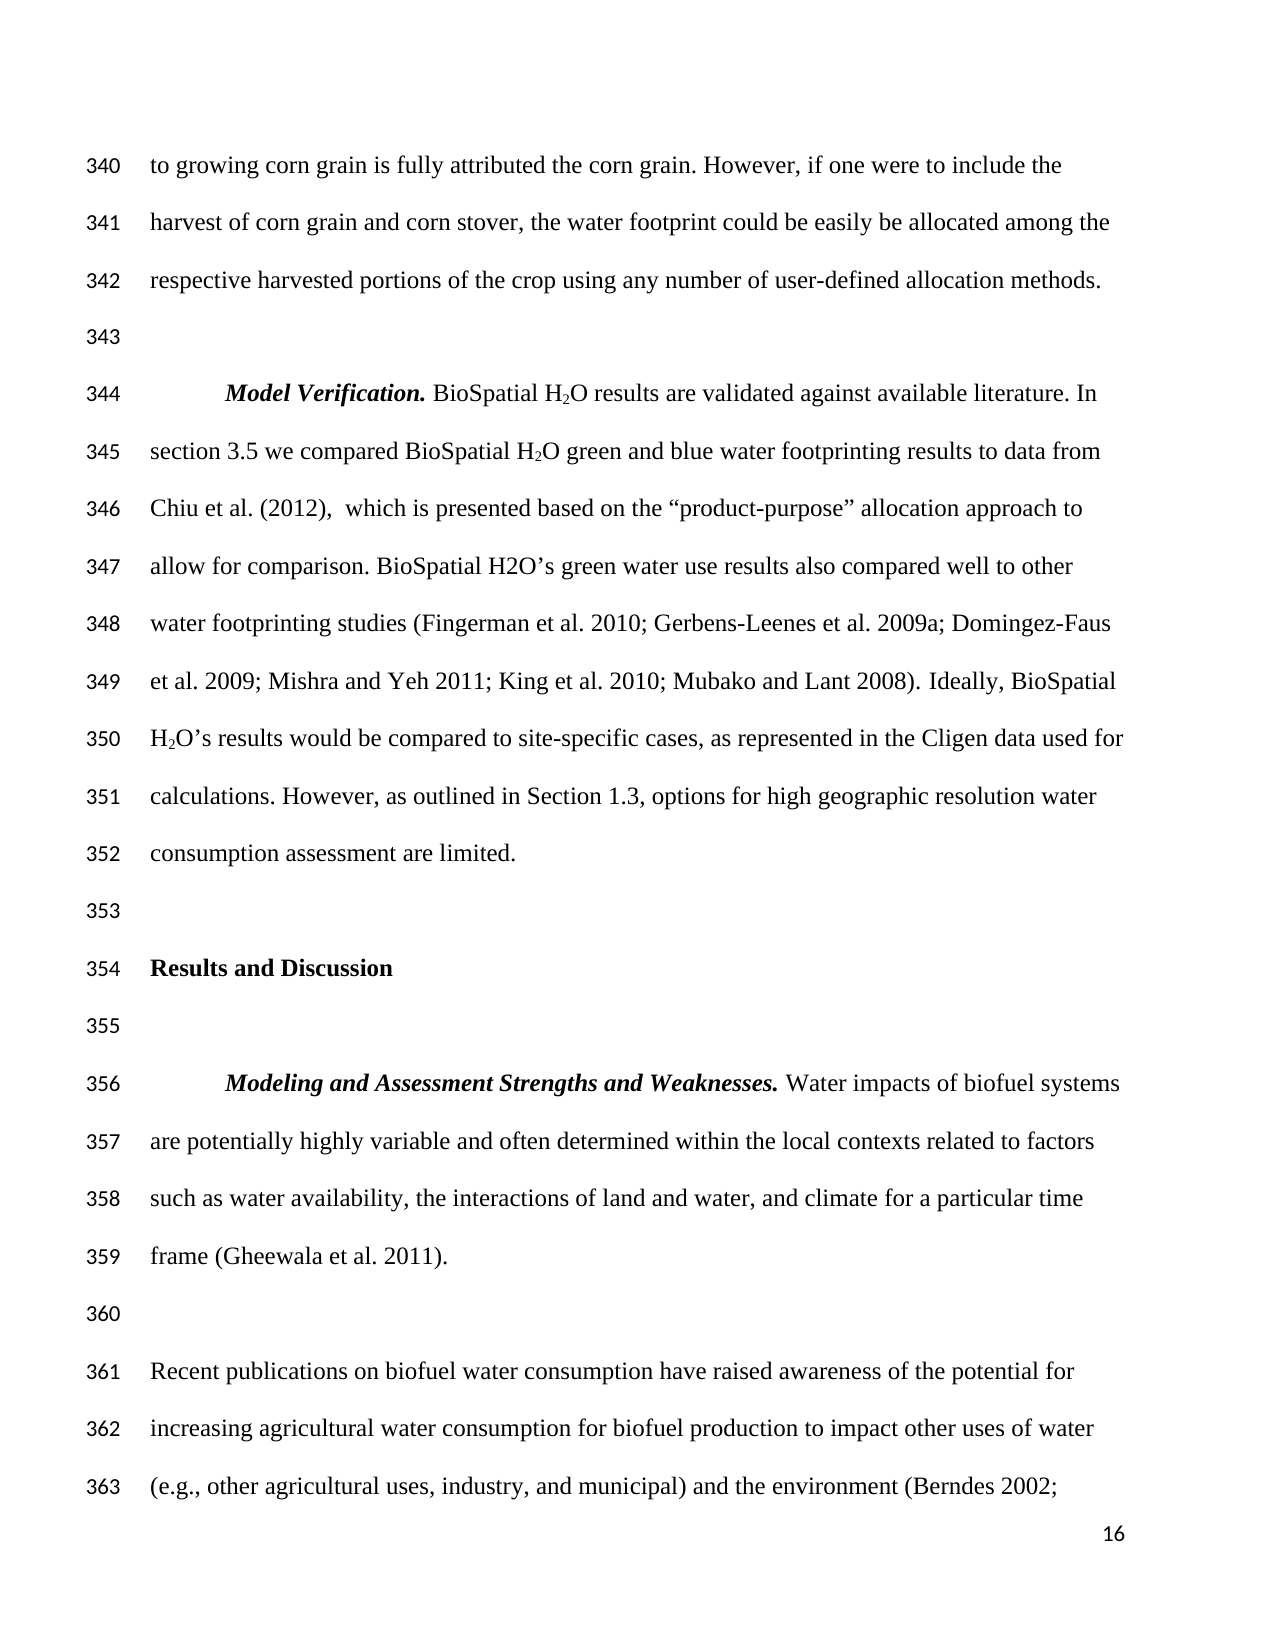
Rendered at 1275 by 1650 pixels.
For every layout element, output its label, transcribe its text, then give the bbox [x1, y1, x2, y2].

text Results and Discussion [150, 953, 1125, 982]
text Model Verification. BioSpatial H2O results are validated against available literature. In section 3.5 we compared BioSpatial H2O green and blue water footprinting results to data from Chiu et al. (2012), which is presented based on the “product-purpose” allocation approach to allow for comparison. BioSpatial H2O’s green water use results also compared well to other water footprinting studies (Fingerman et al. 2010; Gerbens-Leenes et al. 2009a; Domingez-Faus et al. 2009; Mishra and Yeh 2011; King et al. 2010; Mubako and Lant 2008). Ideally, BioSpatial H2O’s results would be compared to site-specific cases, as represented in the Cligen data used for calculations. However, as outlined in Section 1.3, options for high geographic resolution water consumption assessment are limited. [150, 378, 1125, 867]
text Modeling and Assessment Strengths and Weaknesses. Water impacts of biofuel systems are potentially highly variable and often determined within the local contexts related to factors such as water availability, the interactions of land and water, and climate for a particular time frame (Gheewala et al. 2011). [150, 1068, 1125, 1270]
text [150, 150, 1125, 294]
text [150, 1356, 1125, 1500]
